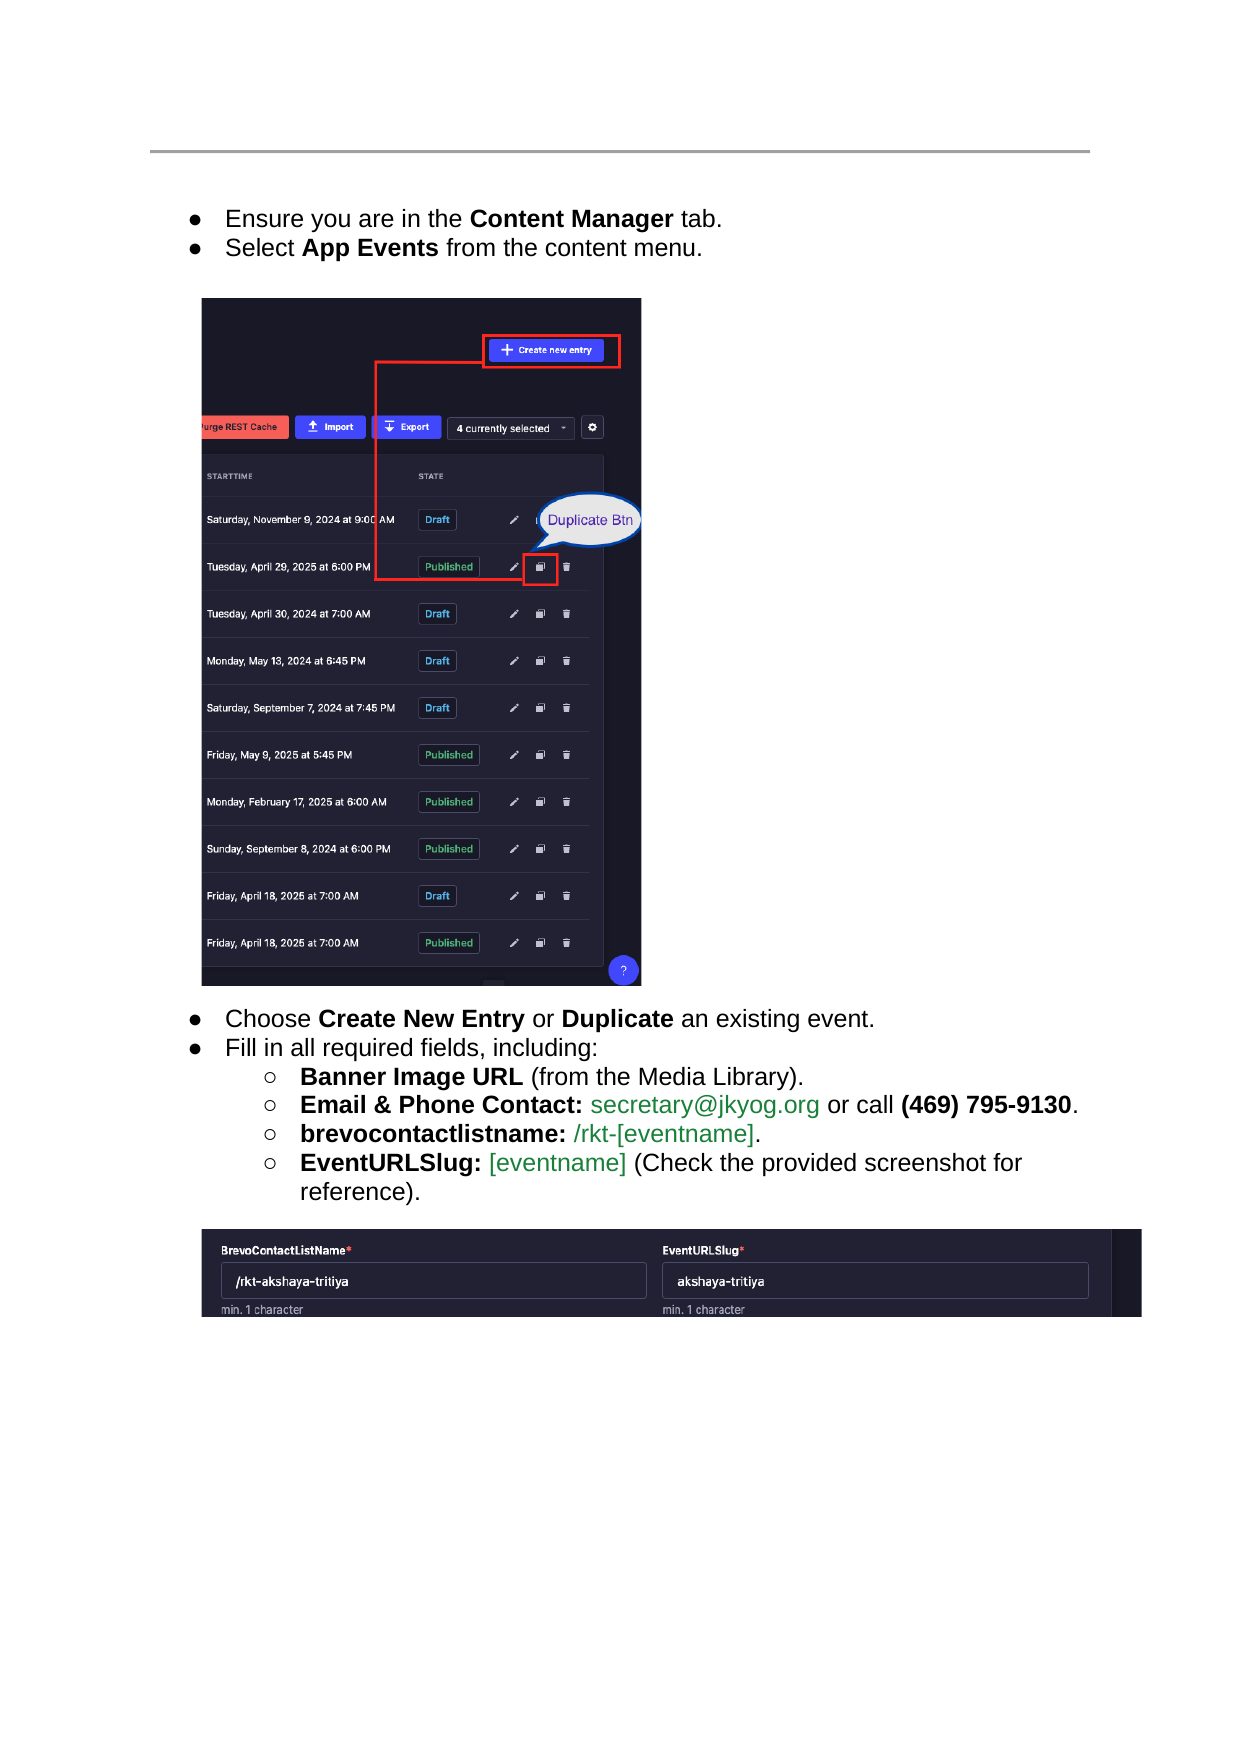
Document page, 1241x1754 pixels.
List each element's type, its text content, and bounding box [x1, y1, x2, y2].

picture [201, 298, 642, 986]
picture [201, 1229, 1142, 1317]
list brevocontactlistname: /rkt-[eventname]. [262, 1119, 1090, 1148]
list Ensure you are in the Content Manager tab. [187, 204, 1090, 232]
list Select App Events from the content menu. [187, 232, 1090, 261]
list Fill in all required fields, including: [187, 1033, 1090, 1062]
list Banner Image URL (from the Media Library). [262, 1062, 1090, 1091]
list Email & Phone Contact: secretary@jkyog.org or call (469) 795-9130. [262, 1091, 1090, 1119]
list EventURLSlug: [eventname] (Check the provided screenshot for reference). [262, 1148, 1090, 1206]
